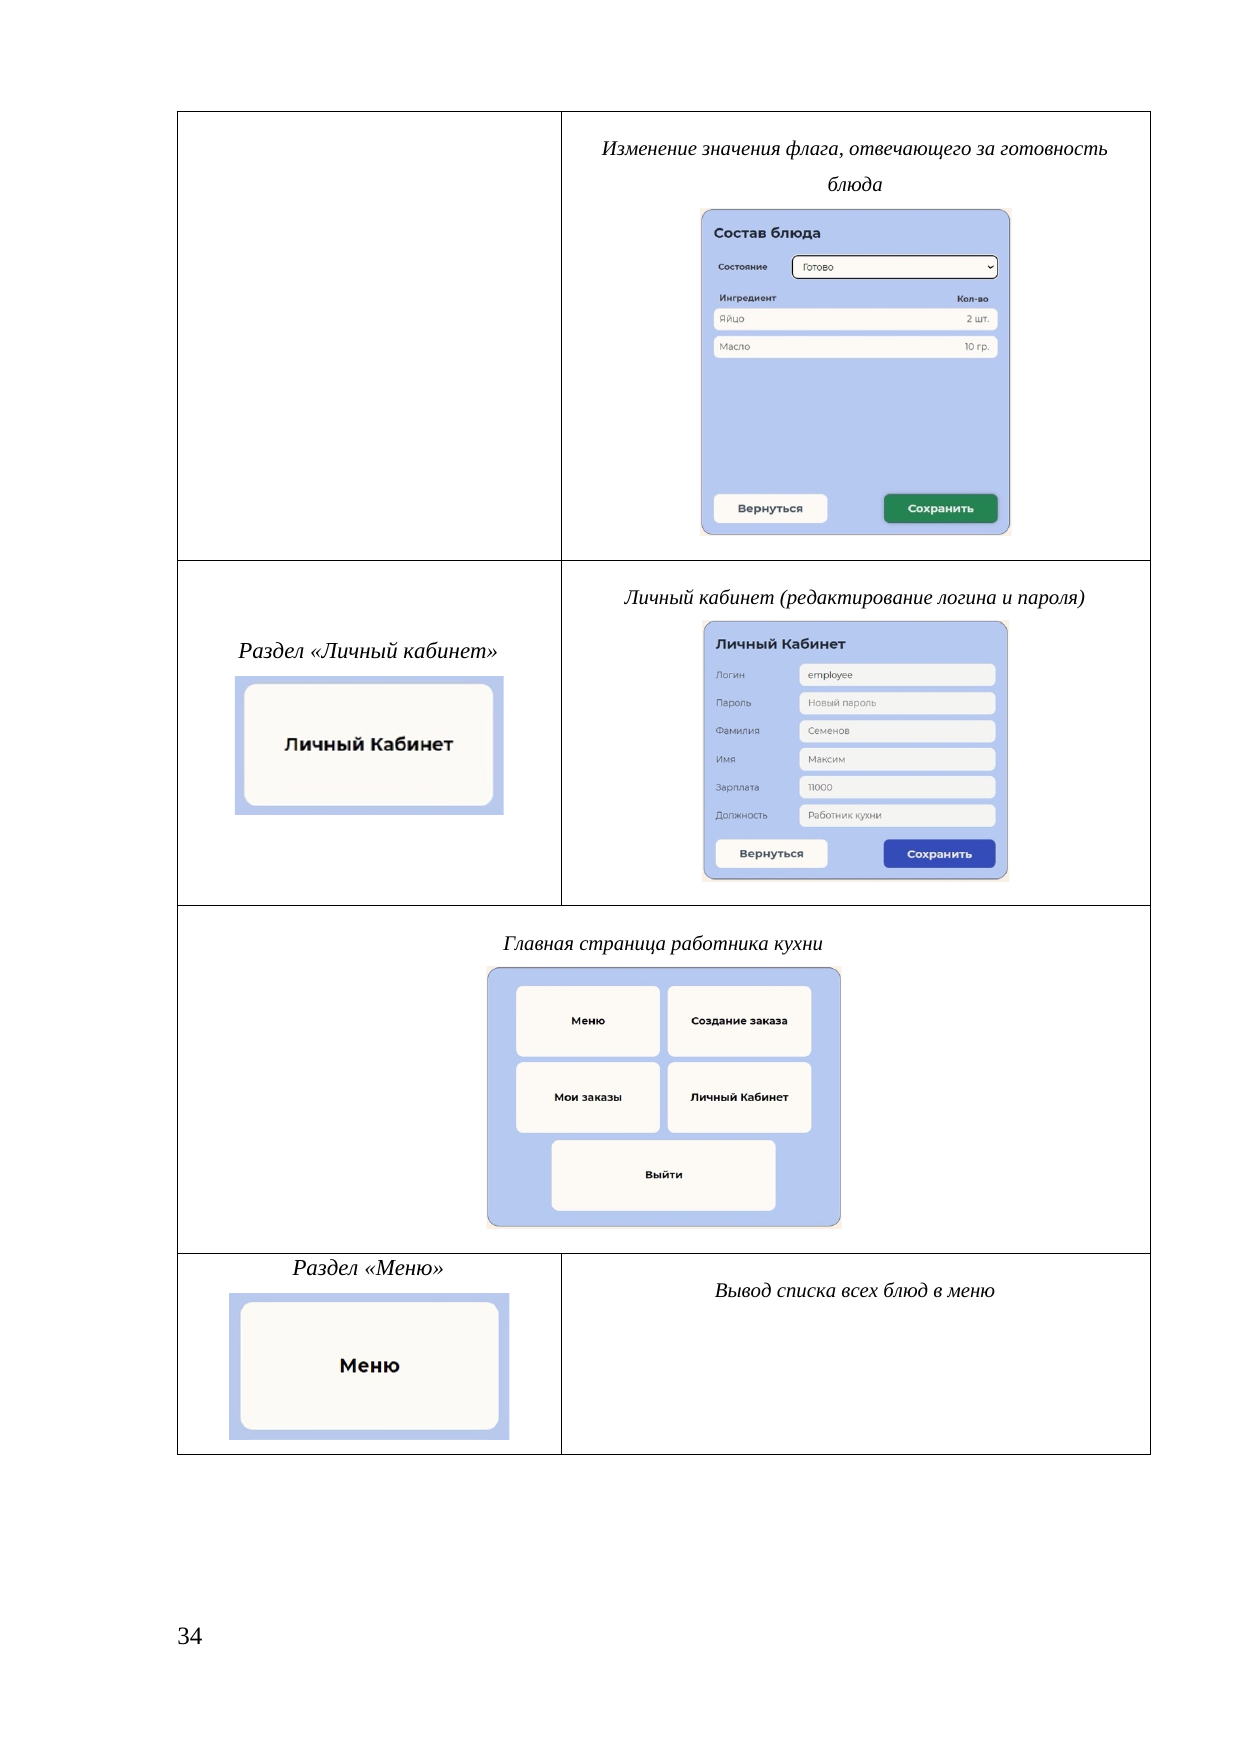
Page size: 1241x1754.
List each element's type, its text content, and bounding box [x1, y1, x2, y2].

picture [702, 620, 1010, 882]
table_cell Раздел «Личный кабинет» [178, 561, 561, 905]
table_cell Личный кабинет (редактирование логина и пароля) [562, 561, 1150, 905]
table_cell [562, 112, 1150, 559]
picture [699, 208, 1012, 536]
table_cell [562, 1254, 1150, 1454]
picture [486, 966, 842, 1229]
picture [229, 1293, 510, 1440]
table_cell Главная страница работника кухни [178, 906, 1150, 1253]
table_cell Раздел «Меню» [178, 1254, 561, 1454]
picture [234, 676, 504, 815]
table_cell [178, 112, 561, 559]
